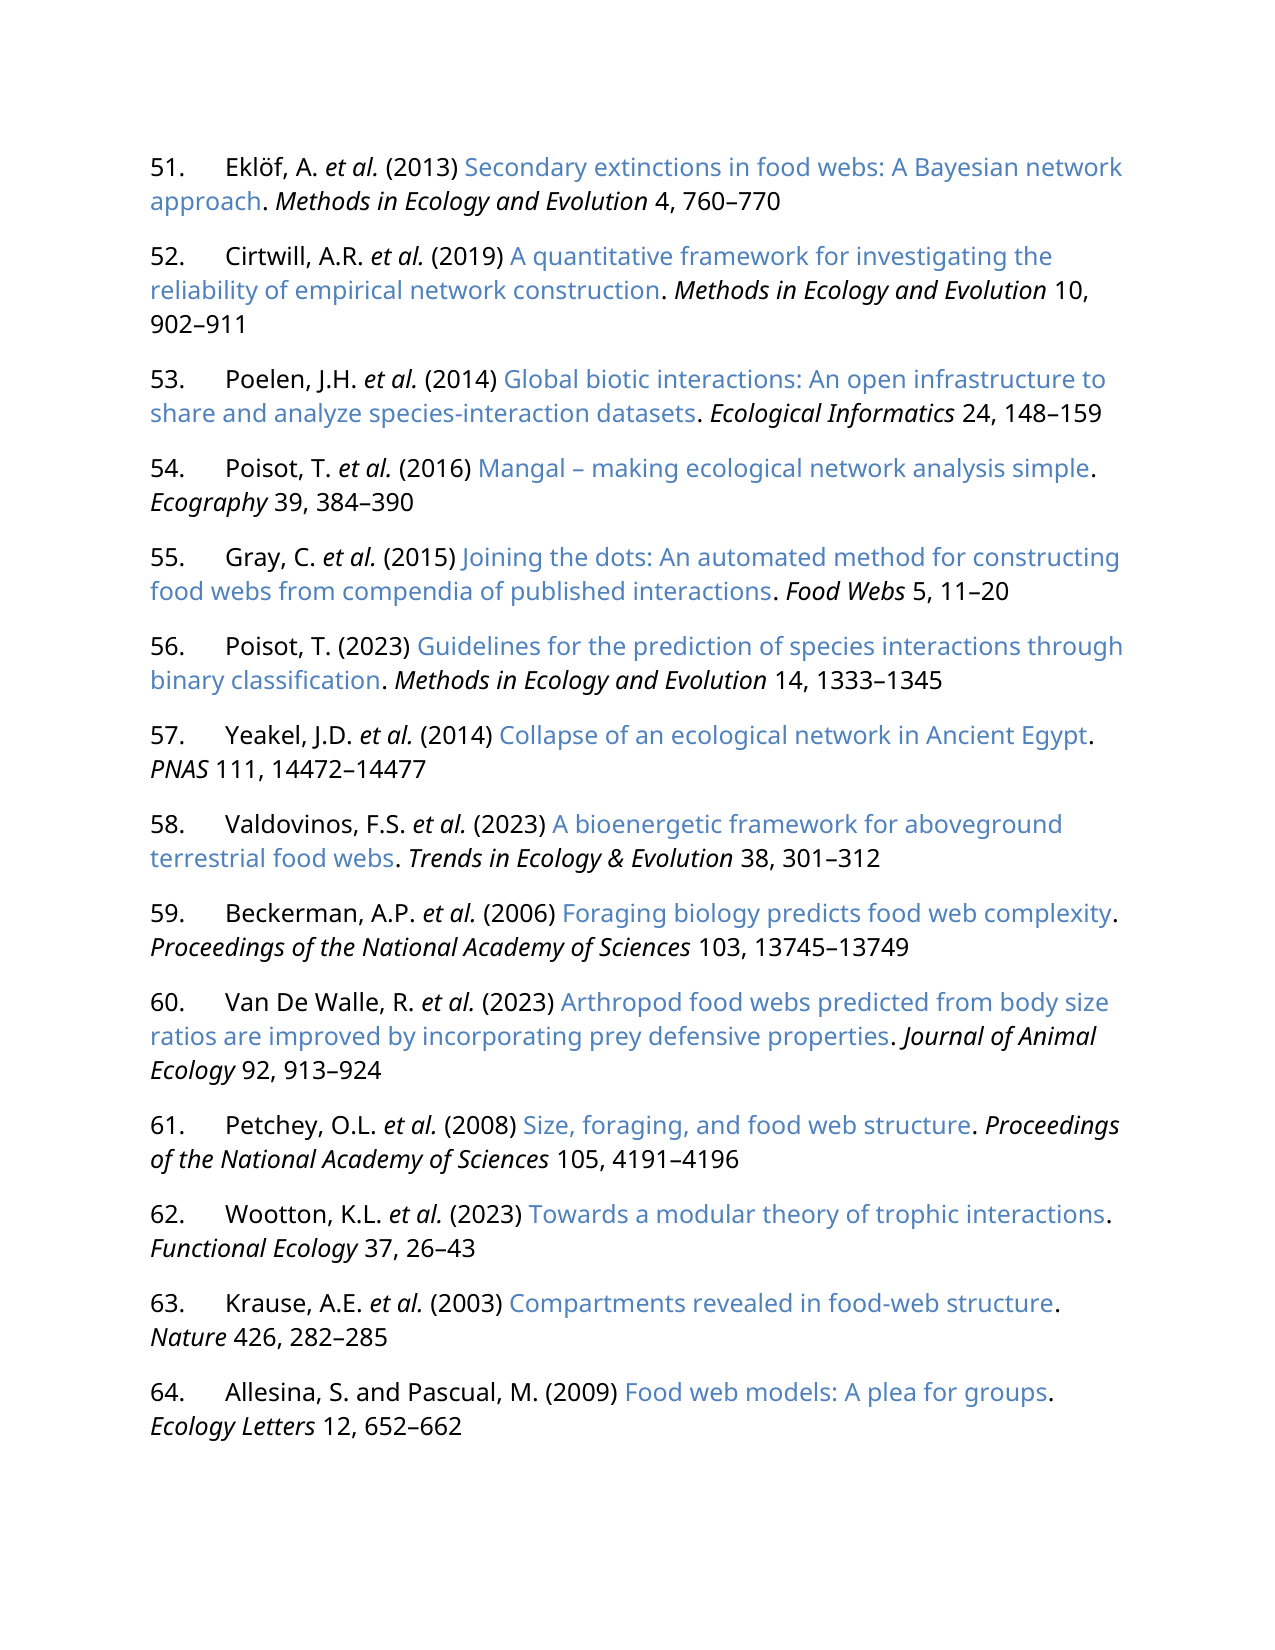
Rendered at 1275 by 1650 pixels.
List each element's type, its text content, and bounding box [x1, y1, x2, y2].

text 62. Wootton, K.L. et al. (2023) Towards a modular theory of trophic interactions. Functional Ecology 37, 26–43 [150, 1197, 1125, 1265]
text 61. Petchey, O.L. et al. (2008) Size, foraging, and food web structure. Proceedings of the National Academy of Sciences 105, 4191–4196 [150, 1108, 1125, 1176]
text 60. Van De Walle, R. et al. (2023) Arthropod food webs predicted from body size ratios are improved by incorporating prey defensive properties. Journal of Animal Ecology 92, 913–924 [150, 985, 1125, 1087]
text 63. Krause, A.E. et al. (2003) Compartments revealed in food-web structure. Nature 426, 282–285 [150, 1286, 1125, 1354]
text 64. Allesina, S. and Pascual, M. (2009) Food web models: A plea for groups. Ecology Letters 12, 652–662 [150, 1374, 1125, 1443]
text 54. Poisot, T. et al. (2016) Mangal – making ecological network analysis simple. Ecography 39, 384–390 [150, 451, 1125, 519]
text 52. Cirtwill, A.R. et al. (2019) A quantitative framework for investigating the reliability of empirical network construction. Methods in Ecology and Evolution 10, 902–911 [150, 239, 1125, 341]
text 55. Gray, C. et al. (2015) Joining the dots: An automated method for constructing food webs from compendia of published interactions. Food Webs 5, 11–20 [150, 540, 1125, 608]
text 51. Eklöf, A. et al. (2013) Secondary extinctions in food webs: A Bayesian network approach. Methods in Ecology and Evolution 4, 760–770 [150, 150, 1125, 218]
text 58. Valdovinos, F.S. et al. (2023) A bioenergetic framework for aboveground terrestrial food webs. Trends in Ecology & Evolution 38, 301–312 [150, 807, 1125, 875]
text 57. Yeakel, J.D. et al. (2014) Collapse of an ecological network in Ancient Egypt. PNAS 111, 14472–14477 [150, 718, 1125, 786]
text 59. Beckerman, A.P. et al. (2006) Foraging biology predicts food web complexity. Proceedings of the National Academy of Sciences 103, 13745–13749 [150, 896, 1125, 964]
text 53. Poelen, J.H. et al. (2014) Global biotic interactions: An open infrastructure to share and analyze species-interaction datasets. Ecological Informatics 24, 148–159 [150, 362, 1125, 430]
text 56. Poisot, T. (2023) Guidelines for the prediction of species interactions through binary classification. Methods in Ecology and Evolution 14, 1333–1345 [150, 629, 1125, 697]
